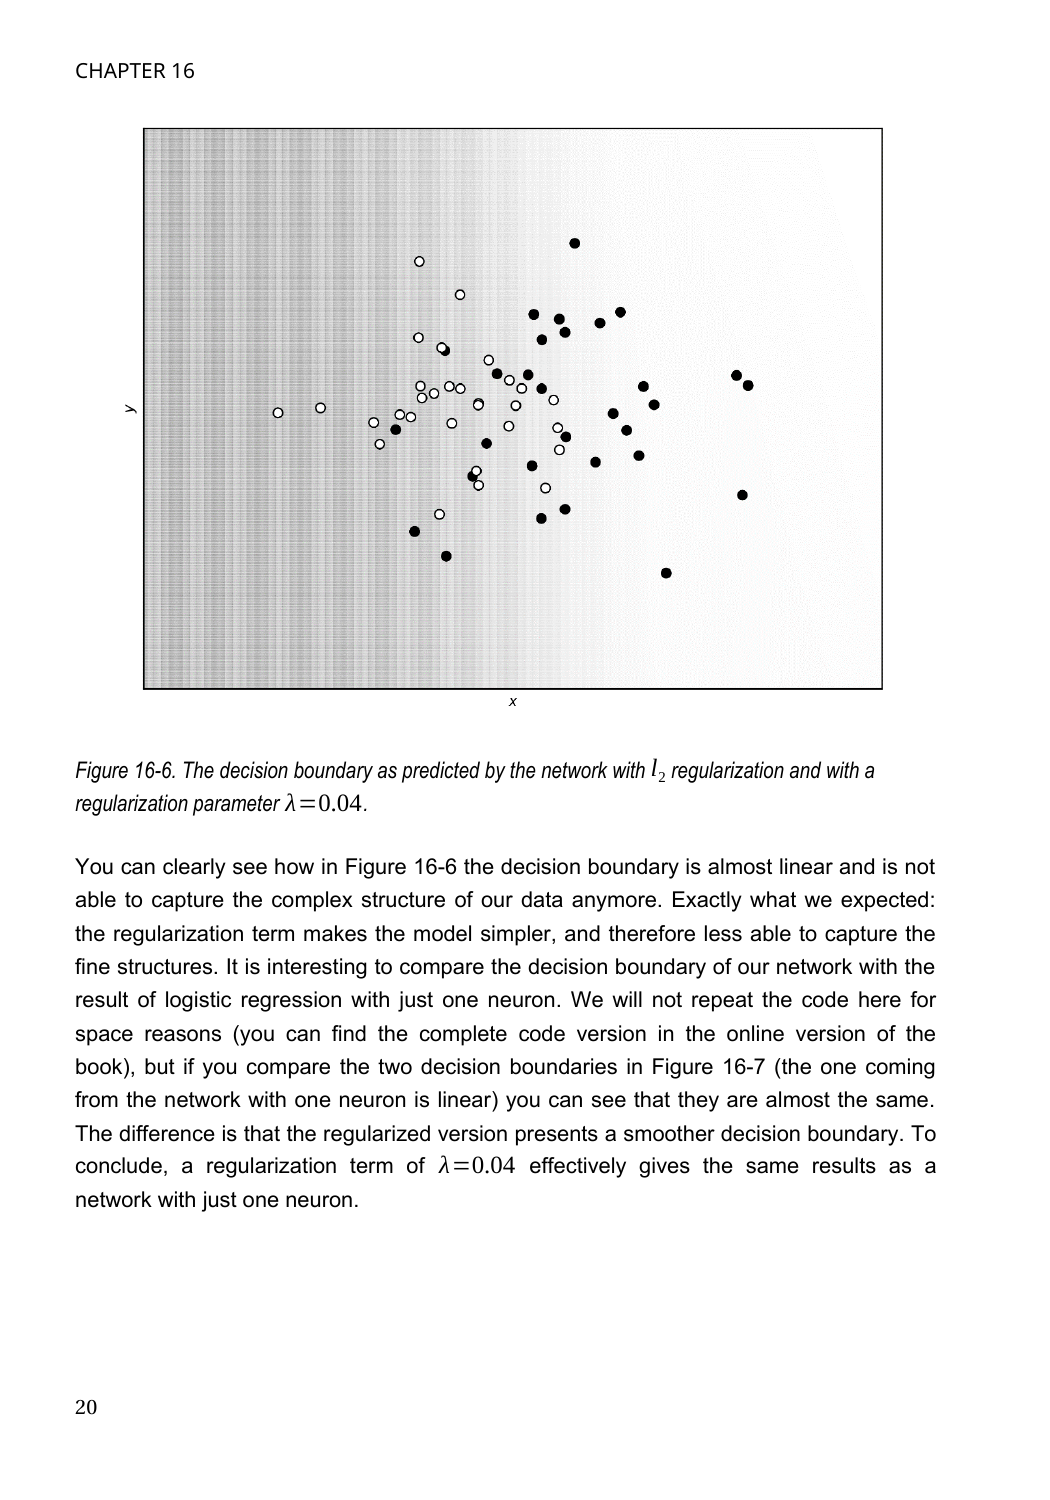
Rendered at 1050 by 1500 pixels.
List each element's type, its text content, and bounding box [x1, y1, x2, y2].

text Figure 16-6. The decision boundary as predicted by the network with regularization and with a regularization parameter . [75, 754, 937, 817]
text You can clearly see how in Figure 16-6 the decision boundary is almost linear and is not able to capture the complex structure of our data anymore. Exactly what we expected: the regularization term makes the model simpler, and therefore less able to capture the fine structures. It is interesting to compare the decision boundary of our network with the result of logistic regression with just one neuron. We will not repeat the code here for space reasons (you can find the complete code version in the online version of the book), but if you compare the two decision boundaries in Figure 16-7 (the one coming from the network with one neuron is linear) you can see that they are almost the same. The difference is that the regularized version presents a smoother decision boundary. To conclude, a regularization term of effectively gives the same results as a network with just one neuron. [75, 846, 937, 1212]
picture [110, 112, 902, 713]
